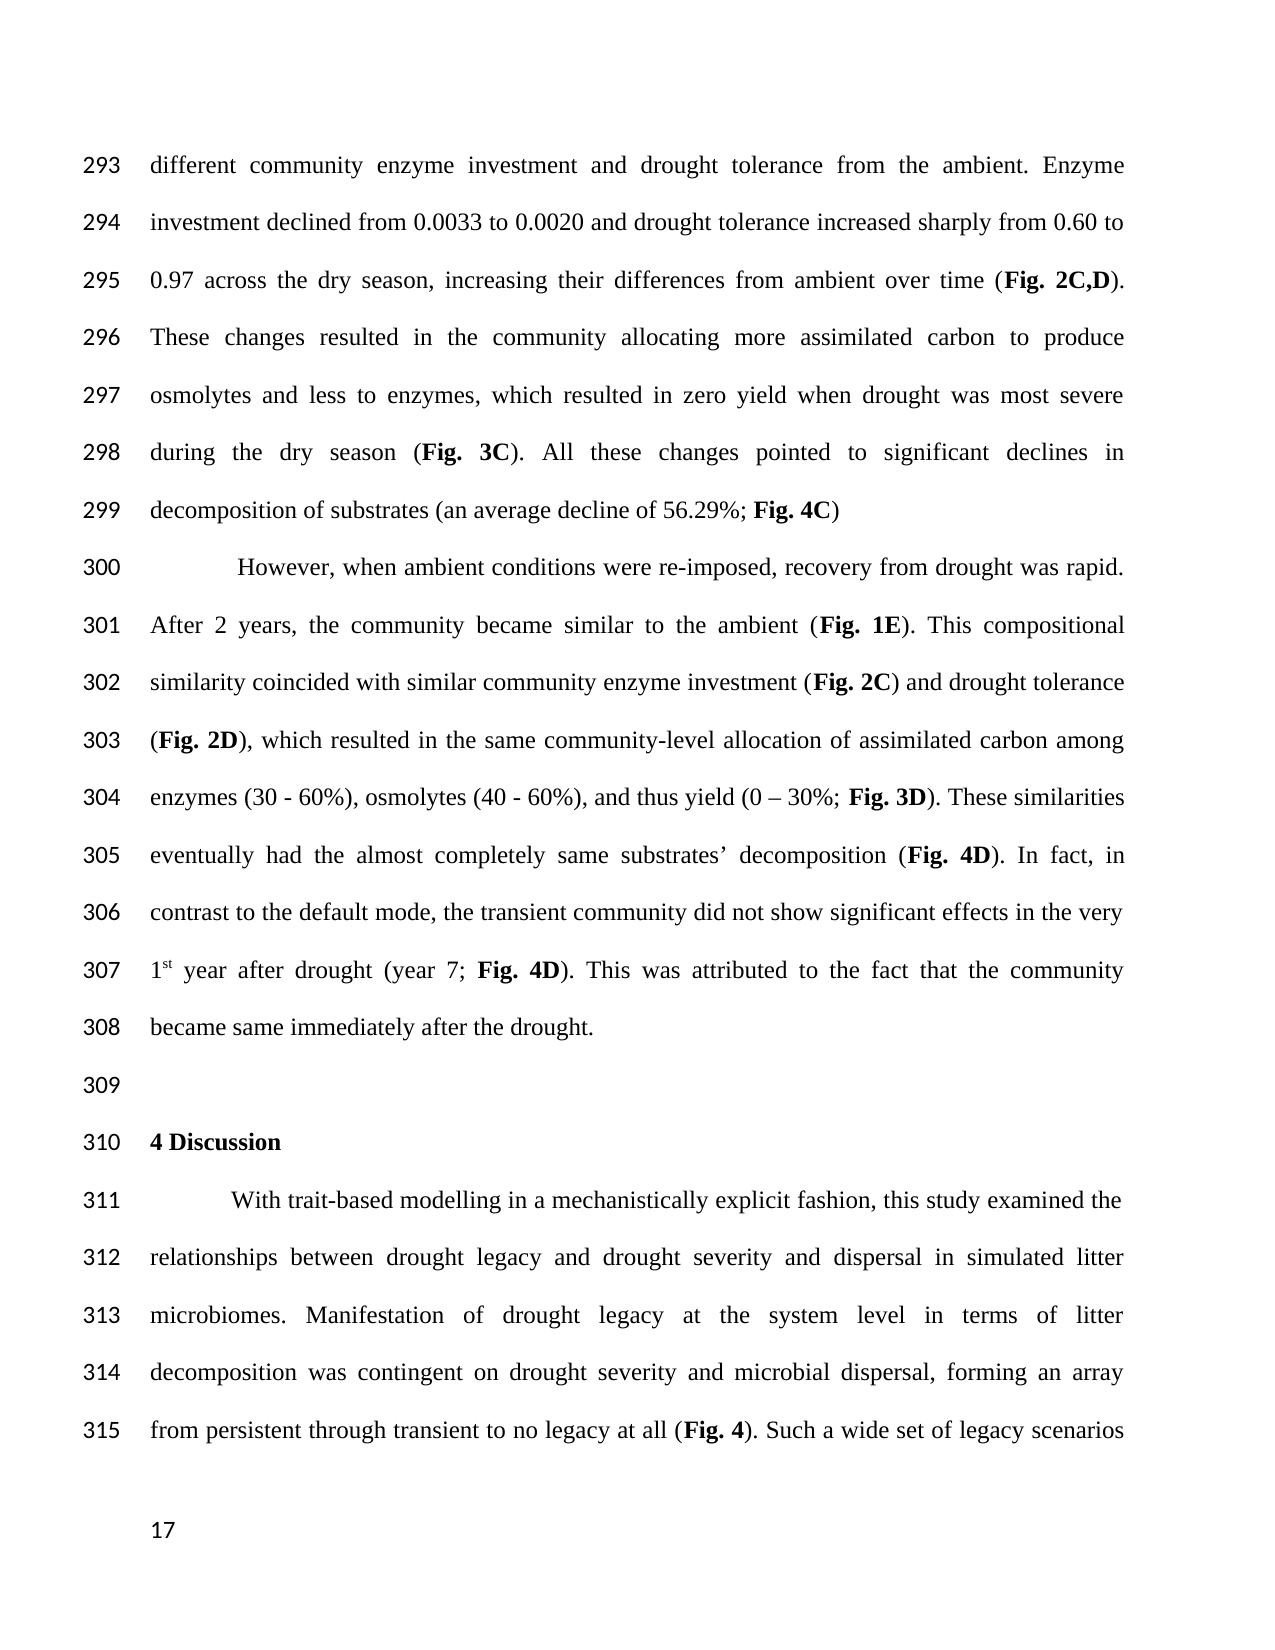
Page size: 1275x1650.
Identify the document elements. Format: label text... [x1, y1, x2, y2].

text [150, 150, 1125, 524]
subtitle 4 Discussion [150, 1127, 1125, 1156]
text However, when ambient conditions were re-imposed, recovery from drought was rapid. After 2 years, the community became similar to the ambient (Fig. 1E). This compositional similarity coincided with similar community enzyme investment (Fig. 2C) and drought tolerance (Fig. 2D), which resulted in the same community-level allocation of assimilated carbon among enzymes (30 - 60%), osmolytes (40 - 60%), and thus yield (0 – 30%; Fig. 3D). These similarities eventually had the almost completely same substrates’ decomposition (Fig. 4D). In fact, in contrast to the default mode, the transient community did not show significant effects in the very 1st year after drought (year 7; Fig. 4D). This was attributed to the fact that the community became same immediately after the drought. [150, 552, 1125, 1041]
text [150, 1185, 1125, 1444]
